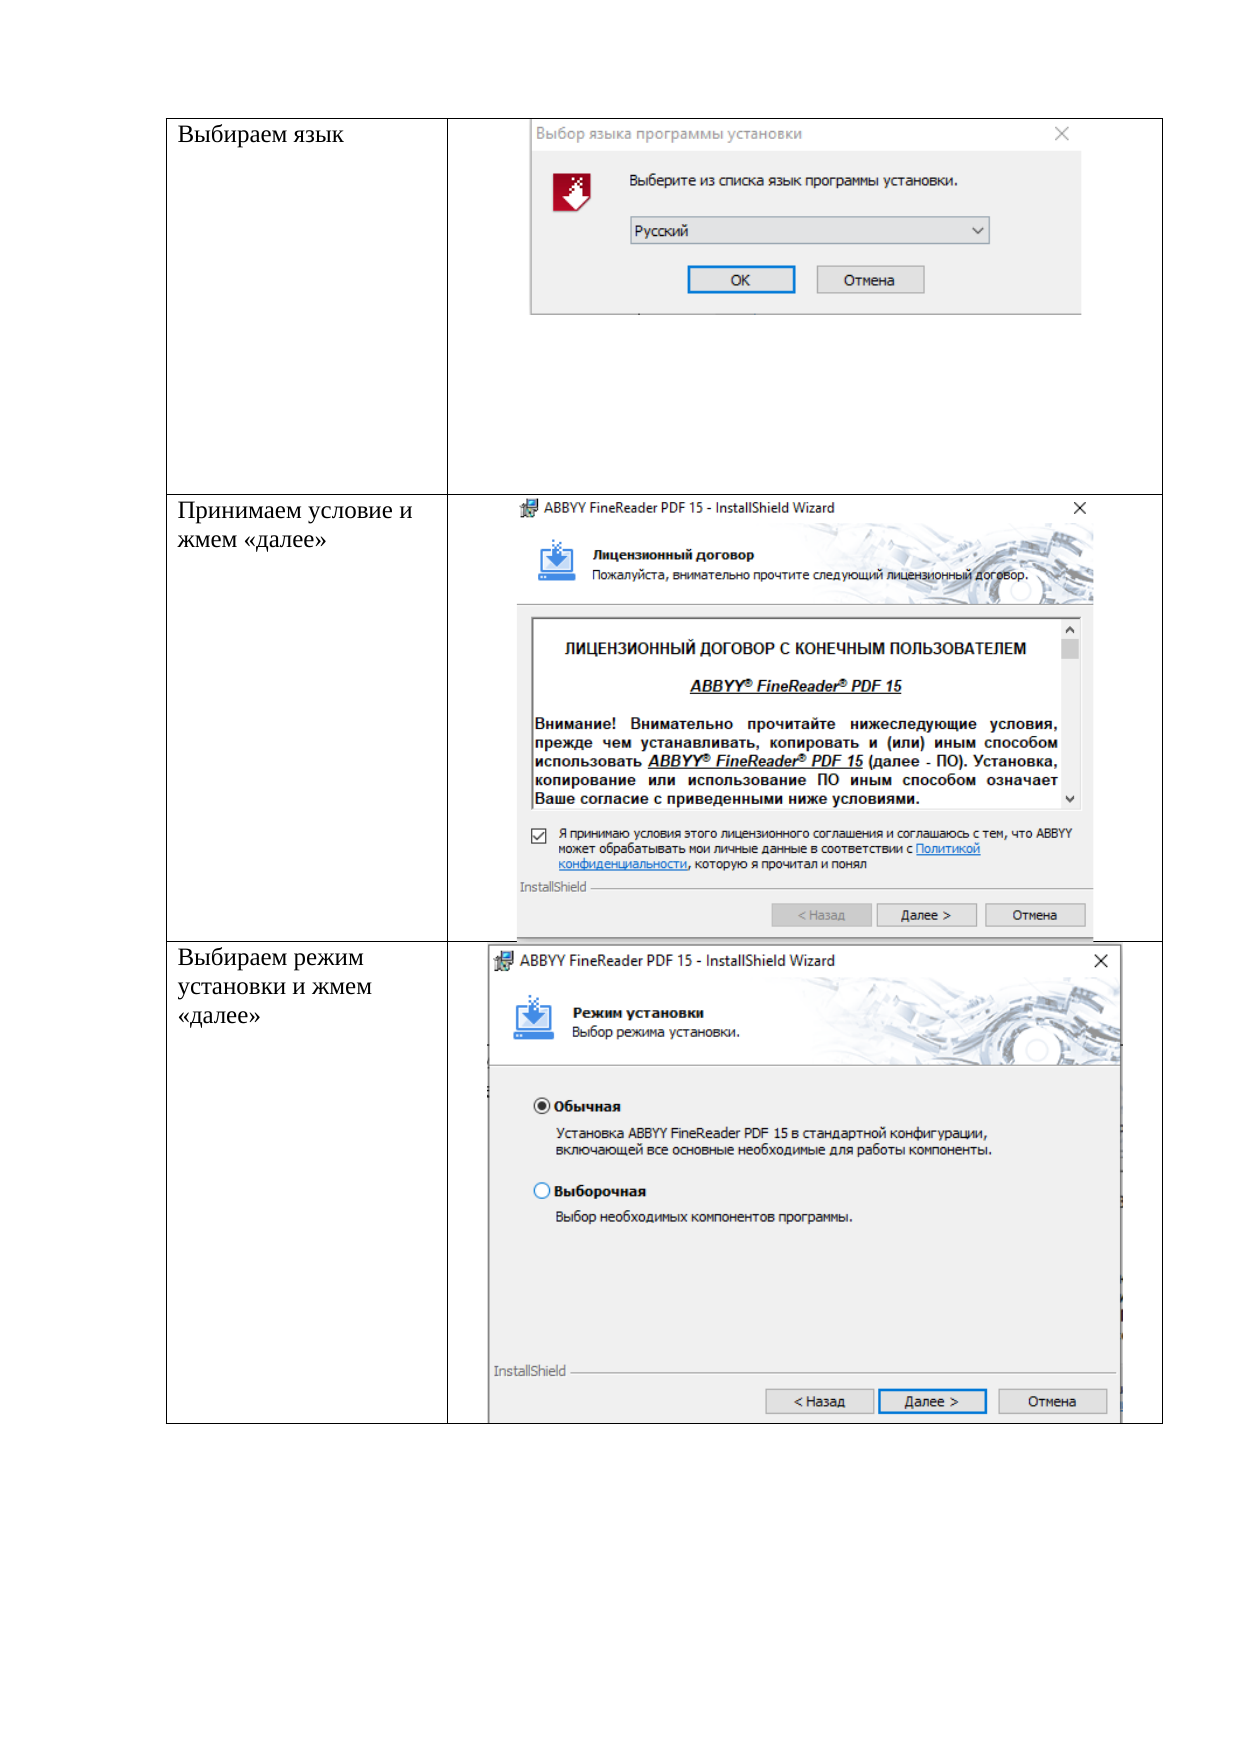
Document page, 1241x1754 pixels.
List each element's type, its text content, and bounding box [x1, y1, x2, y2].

table_cell [1123, 942, 1162, 1423]
picture [487, 495, 1123, 1423]
table_cell [448, 942, 487, 1423]
table_cell [1094, 495, 1162, 941]
table_cell Выбираем режим установки и жмем «далее» [167, 942, 447, 1423]
table_cell Выбираем язык [167, 119, 447, 494]
table_cell [448, 495, 516, 941]
table_cell Принимаем условие и жмем «далее» [167, 495, 447, 941]
table_cell [448, 119, 1162, 494]
picture [528, 119, 1082, 315]
